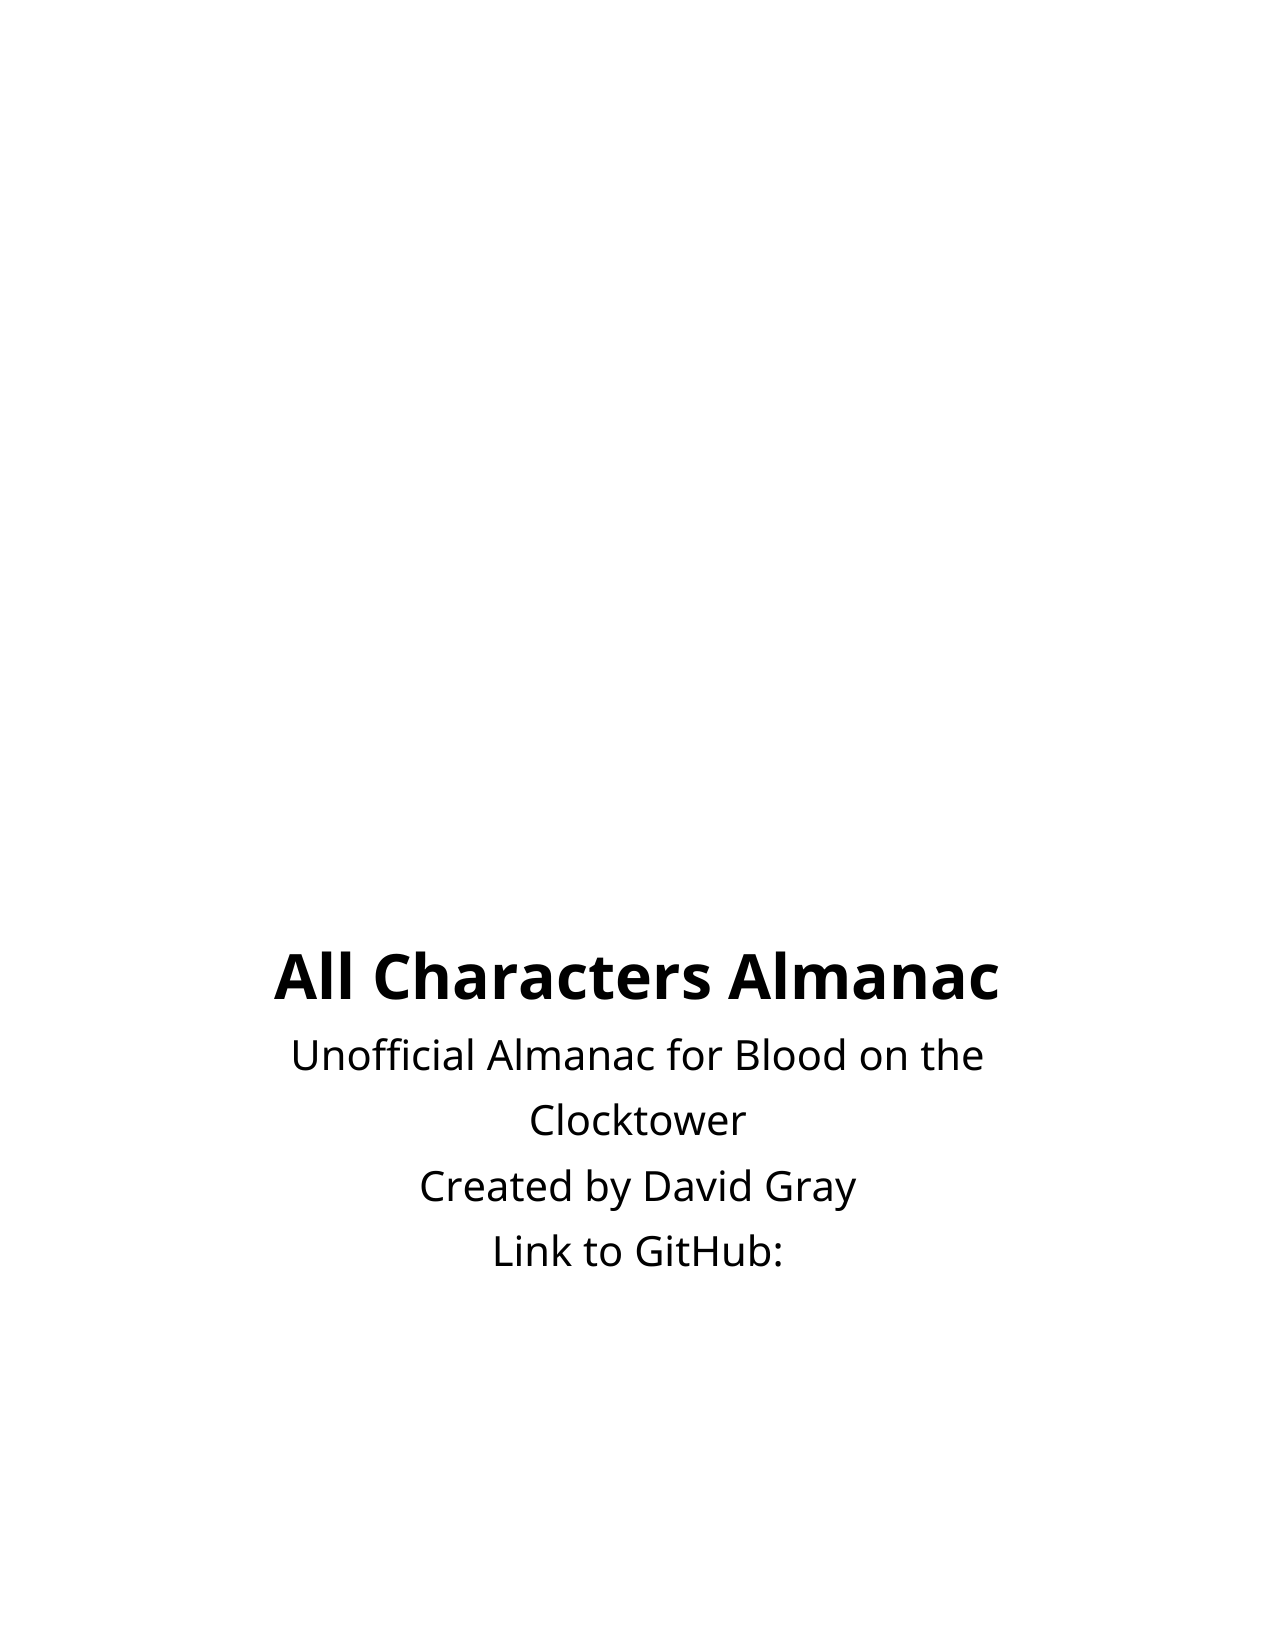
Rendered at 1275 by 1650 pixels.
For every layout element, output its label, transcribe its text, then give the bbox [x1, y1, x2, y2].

text All Characters Almanac Unofficial Almanac for Blood on the Clocktower Created by David Gray Link to GitHub: [187, 150, 1087, 1278]
